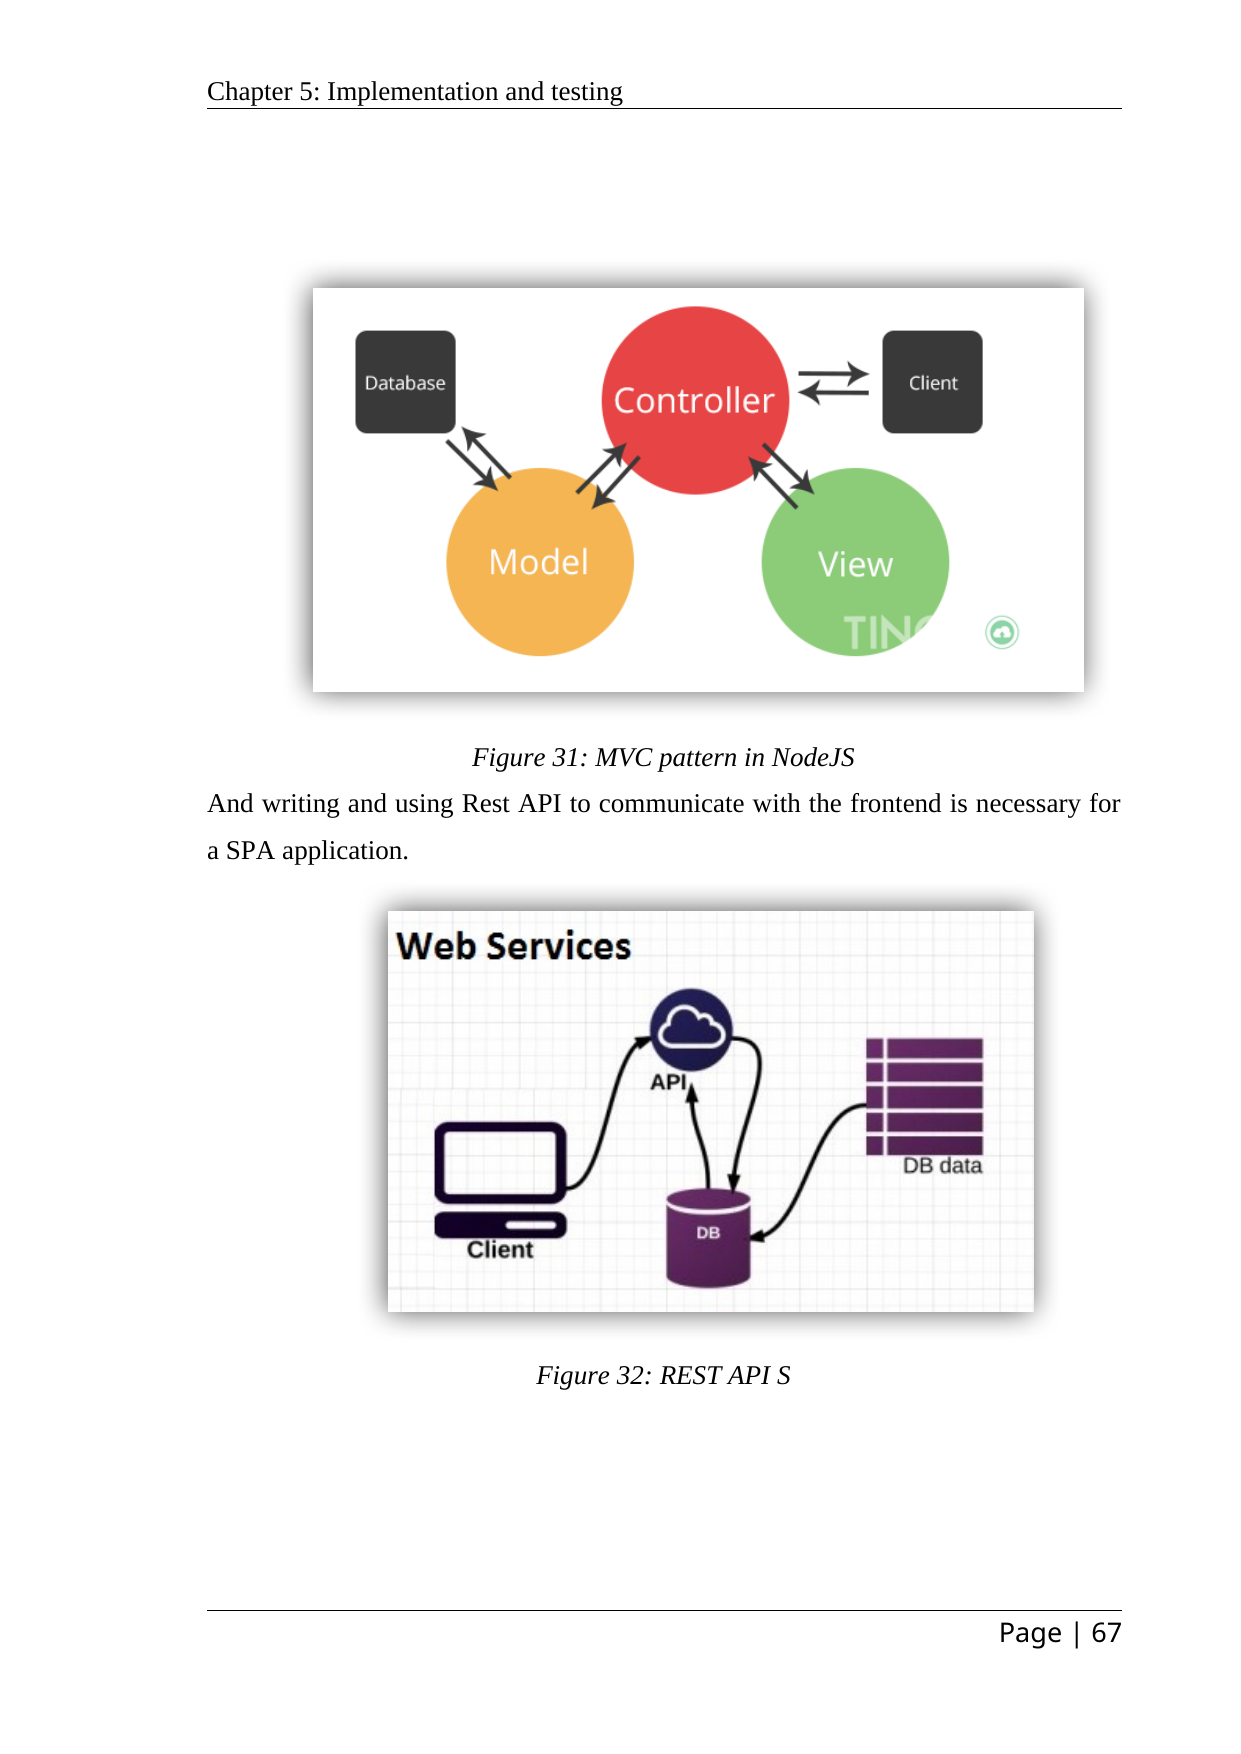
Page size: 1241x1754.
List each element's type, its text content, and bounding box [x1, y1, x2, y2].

text And writing and using Rest API to communicate with the frontend is necessary for a SPA application. [207, 787, 1122, 865]
text Figure 32: REST API S [207, 1359, 1122, 1390]
picture [313, 288, 1084, 692]
text Figure 31: MVC pattern in NodeJS [207, 741, 1122, 772]
picture [388, 911, 1034, 1312]
